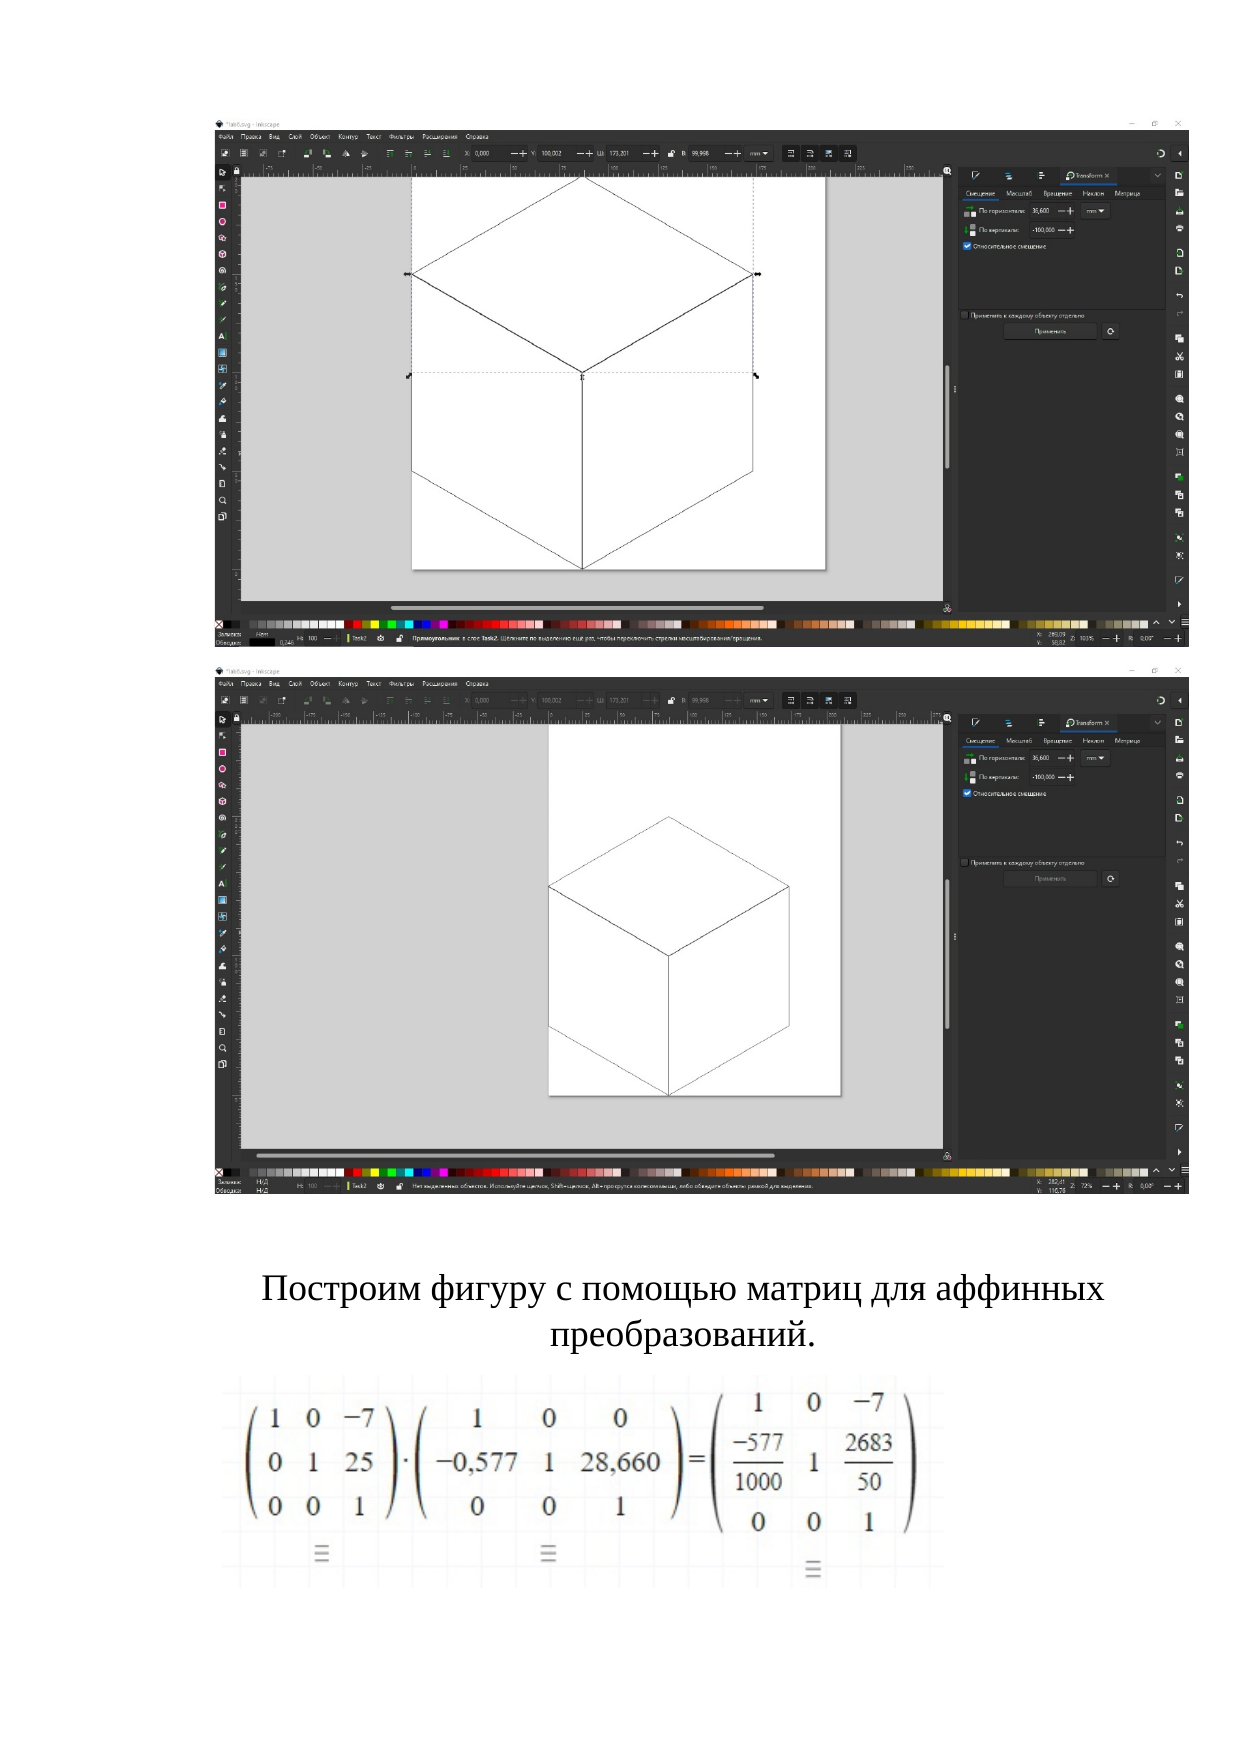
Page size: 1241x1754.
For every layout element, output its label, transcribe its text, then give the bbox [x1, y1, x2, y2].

text Построим фигуру с помощью матриц для аффинных преобразований. [215, 1265, 1152, 1355]
picture [222, 1375, 944, 1588]
picture [214, 118, 1189, 647]
picture [214, 665, 1189, 1194]
